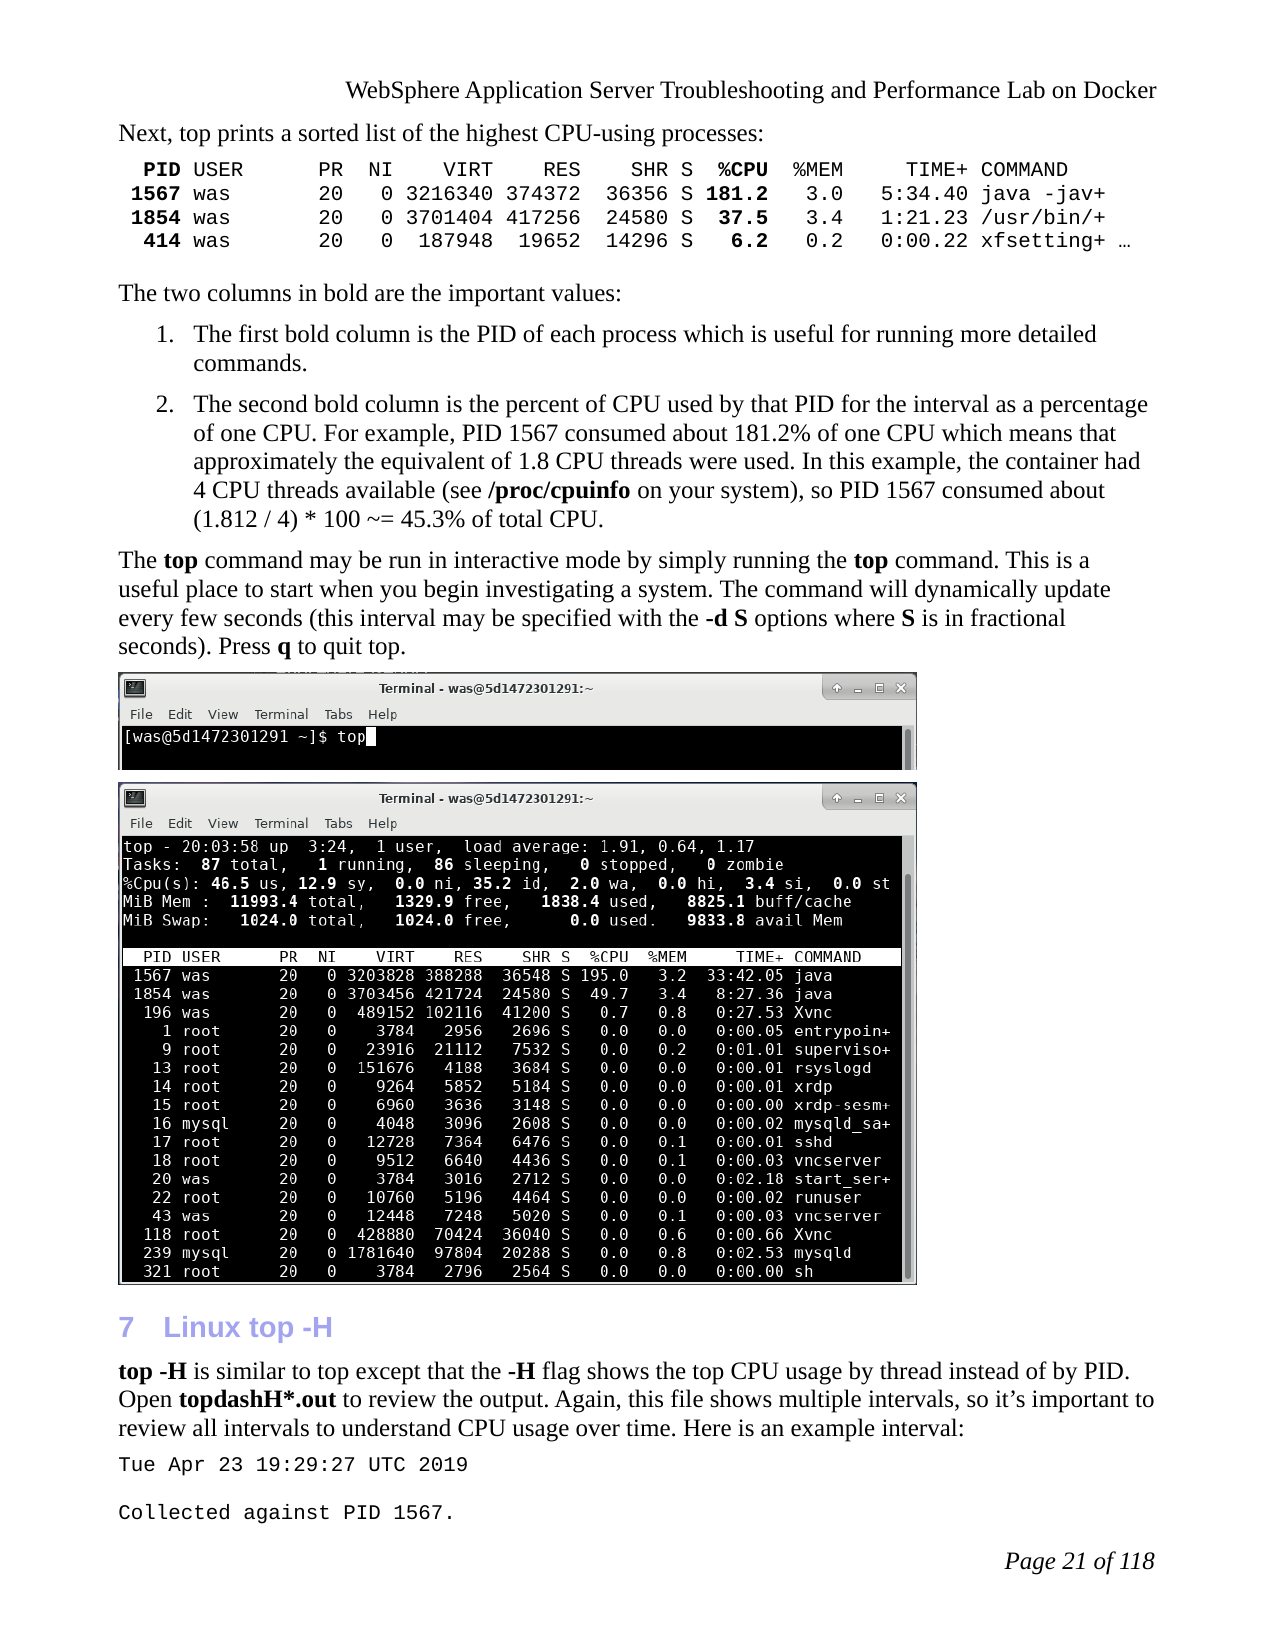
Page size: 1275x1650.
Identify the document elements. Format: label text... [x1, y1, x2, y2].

list The second bold column is the percent of CPU used by that PID for the interval as a percentage of one CPU. For example, PID 1567 consumed about 181.2% of one CPU which means that approximately the equivalent of 1.8 CPU threads were used. In this example, the container had 4 CPU threads available (see /proc/cpuinfo on your system), so PID 1567 consumed about (1.812 / 4) * 100 ~= 45.3% of total CPU. [156, 389, 1157, 533]
subtitle Linux top -H [118, 1310, 1157, 1343]
text 414 was 20 0 187948 19652 14296 S 6.2 0.2 0:00.22 xfsetting+ … [118, 230, 1157, 278]
picture [118, 672, 917, 770]
text Tue Apr 23 19:29:27 UTC 2019 [118, 1454, 1157, 1478]
text PID USER PR NI VIRT RES SHR S %CPU %MEM TIME+ COMMAND [118, 159, 1157, 183]
text top -H is similar to top except that the -H flag shows the top CPU usage by thread instead of by PID. Open topdashH*.out to review the output. Again, this file shows multiple intervals, so it’s important to review all intervals to understand CPU usage over time. Here is an example interval: [118, 1356, 1157, 1442]
text 1567 was 20 0 3216340 374372 36356 S 181.2 3.0 5:34.40 java -jav+ [118, 183, 1157, 207]
text Next, top prints a sorted list of the highest CPU-using processes: [118, 118, 1157, 147]
picture [118, 782, 917, 1285]
text 1854 was 20 0 3701404 417256 24580 S 37.5 3.4 1:21.23 /usr/bin/+ [118, 207, 1157, 230]
list The first bold column is the PID of each process which is useful for running more detailed commands. [156, 319, 1157, 376]
text Collected against PID 1567. [118, 1502, 1157, 1525]
text The two columns in bold are the important values: [118, 278, 1157, 306]
text The top command may be run in interactive mode by simply running the top command. This is a useful place to start when you begin investigating a system. The command will dynamically update every few seconds (this interval may be specified with the -d S options where S is in fractional seconds). Press q to quit top. [118, 545, 1157, 660]
